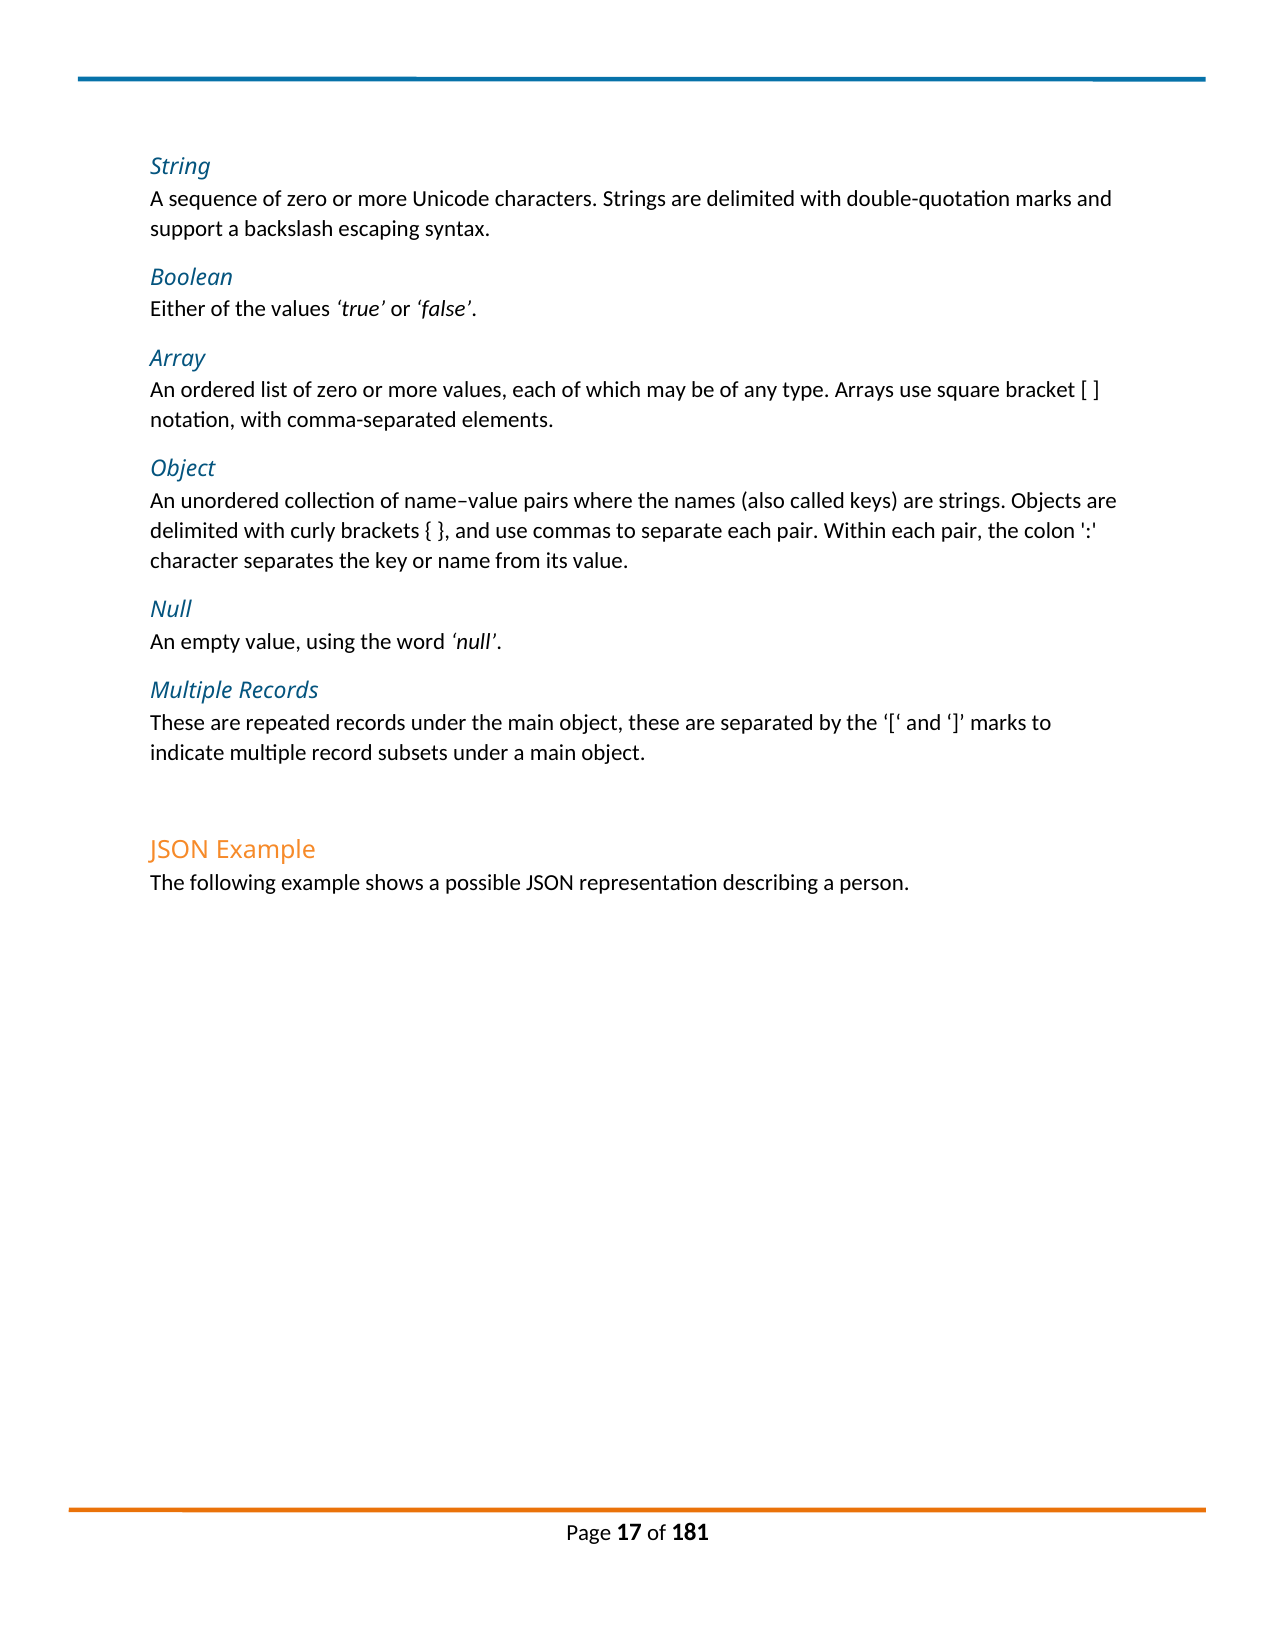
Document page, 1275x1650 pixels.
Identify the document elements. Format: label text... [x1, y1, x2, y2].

text An ordered list of zero or more values, each of which may be of any type. Arrays use square bracket [ ] notation, with comma-separated elements. [150, 375, 1125, 433]
text An unordered collection of name–value pairs where the names (also called keys) are strings. Objects are delimited with curly brackets { }, and use commas to separate each pair. Within each pair, the colon ':' character separates the key or name from its value. [150, 486, 1125, 574]
text A sequence of zero or more Unicode characters. Strings are delimited with double-quotation marks and support a backslash escaping syntax. [150, 184, 1125, 242]
subtitle Null [150, 593, 1125, 624]
subtitle JSON Example [150, 832, 1125, 866]
text The following example shows a possible JSON representation describing a person. [150, 868, 1125, 927]
text Either of the values ‘true’ or ‘false’. [150, 294, 1125, 323]
subtitle Multiple Records [150, 674, 1125, 705]
subtitle Object [150, 452, 1125, 483]
text These are repeated records under the main object, these are separated by the ‘[‘ and ‘]’ marks to indicate multiple record subsets under a main object. [150, 708, 1125, 766]
subtitle Boolean [150, 261, 1125, 292]
subtitle Array [150, 341, 1125, 373]
text An empty value, using the word ‘null’. [150, 627, 1125, 655]
subtitle String [150, 150, 1125, 181]
